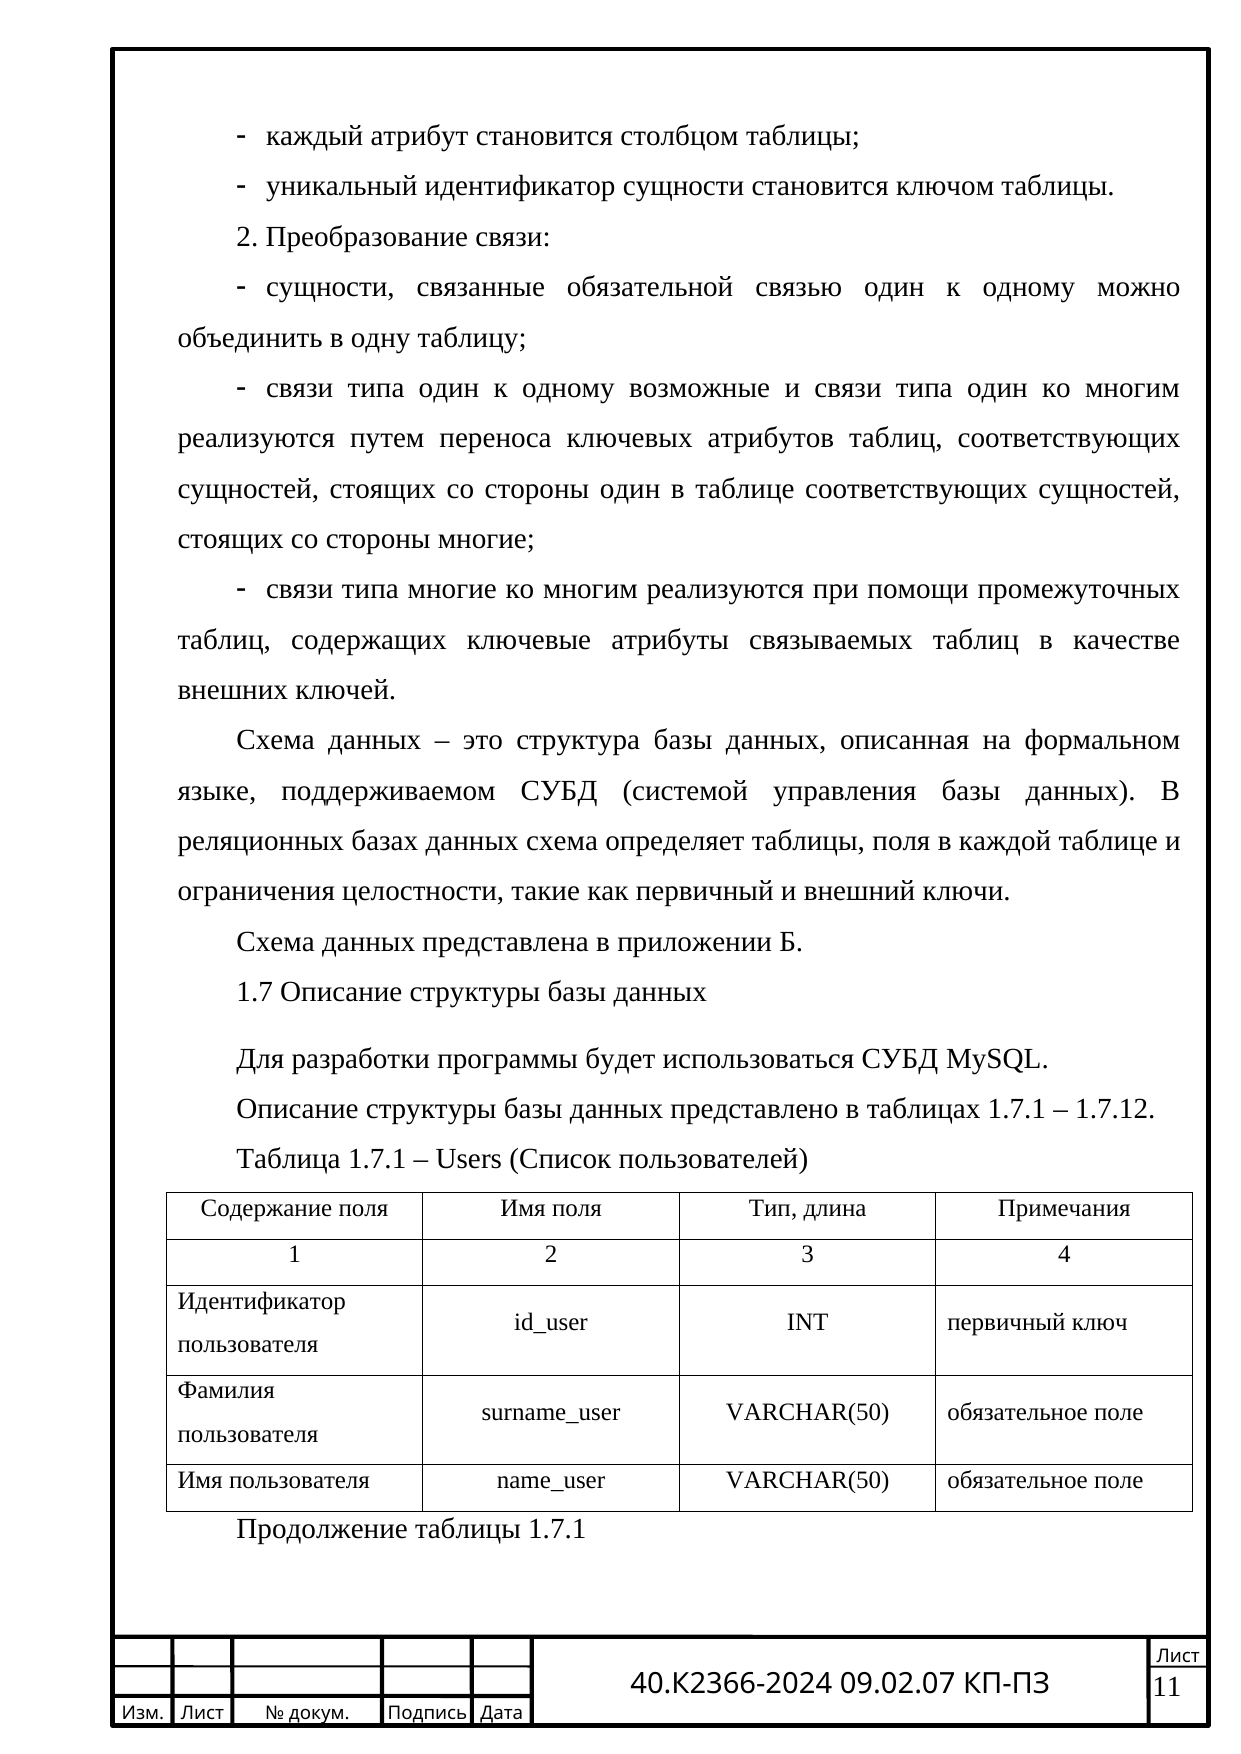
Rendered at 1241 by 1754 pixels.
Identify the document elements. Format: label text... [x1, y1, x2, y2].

list связи типа один к одному возможные и связи типа один ко многим реализуются путем переноса ключевых атрибутов таблиц, соответствующих сущностей, стоящих со стороны один в таблице соответствующих сущностей, стоящих со стороны многие; [177, 370, 1181, 554]
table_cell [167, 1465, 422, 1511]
text Схема данных – это структура базы данных, описанная на формальном языке, поддерживаемом СУБД (системой управления базы данных). В реляционных базах данных схема определяет таблицы, поля в каждой таблице и ограничения целостности, такие как первичный и внешний ключи. [177, 722, 1181, 907]
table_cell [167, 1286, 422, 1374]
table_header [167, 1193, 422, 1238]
text 1.7 Описание структуры базы данных [177, 974, 1181, 1007]
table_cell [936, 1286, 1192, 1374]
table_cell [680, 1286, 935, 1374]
list связи типа многие ко многим реализуются при помощи промежуточных таблиц, содержащих ключевые атрибуты связываемых таблиц в качестве внешних ключей. [177, 571, 1181, 706]
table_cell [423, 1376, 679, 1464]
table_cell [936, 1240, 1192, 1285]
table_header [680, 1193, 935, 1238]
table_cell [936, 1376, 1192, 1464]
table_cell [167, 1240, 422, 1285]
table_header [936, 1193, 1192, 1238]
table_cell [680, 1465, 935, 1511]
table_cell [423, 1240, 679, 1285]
list каждый атрибут становится столбцом таблицы; [236, 118, 1181, 152]
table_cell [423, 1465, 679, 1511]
text 2. Преобразование связи: [177, 219, 1181, 252]
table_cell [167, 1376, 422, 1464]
text Описание структуры базы данных представлено в таблицах 1.7.1 – 1.7.12. [177, 1091, 1181, 1125]
list уникальный идентификатор сущности становится ключом таблицы. [236, 168, 1181, 202]
text Для разработки программы будет использоваться СУБД MySQL. [177, 1041, 1181, 1074]
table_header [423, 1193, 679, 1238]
list сущности, связанные обязательной связью один к одному можно объединить в одну таблицу; [177, 269, 1181, 353]
text Продолжение таблицы 1.7.1 [177, 1512, 1181, 1545]
text Схема данных представлена в приложении Б. [177, 924, 1181, 957]
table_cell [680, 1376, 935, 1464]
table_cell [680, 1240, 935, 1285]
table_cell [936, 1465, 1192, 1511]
text Таблица 1.7.1 – Users (Список пользователей) [177, 1142, 1181, 1175]
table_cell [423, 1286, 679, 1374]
